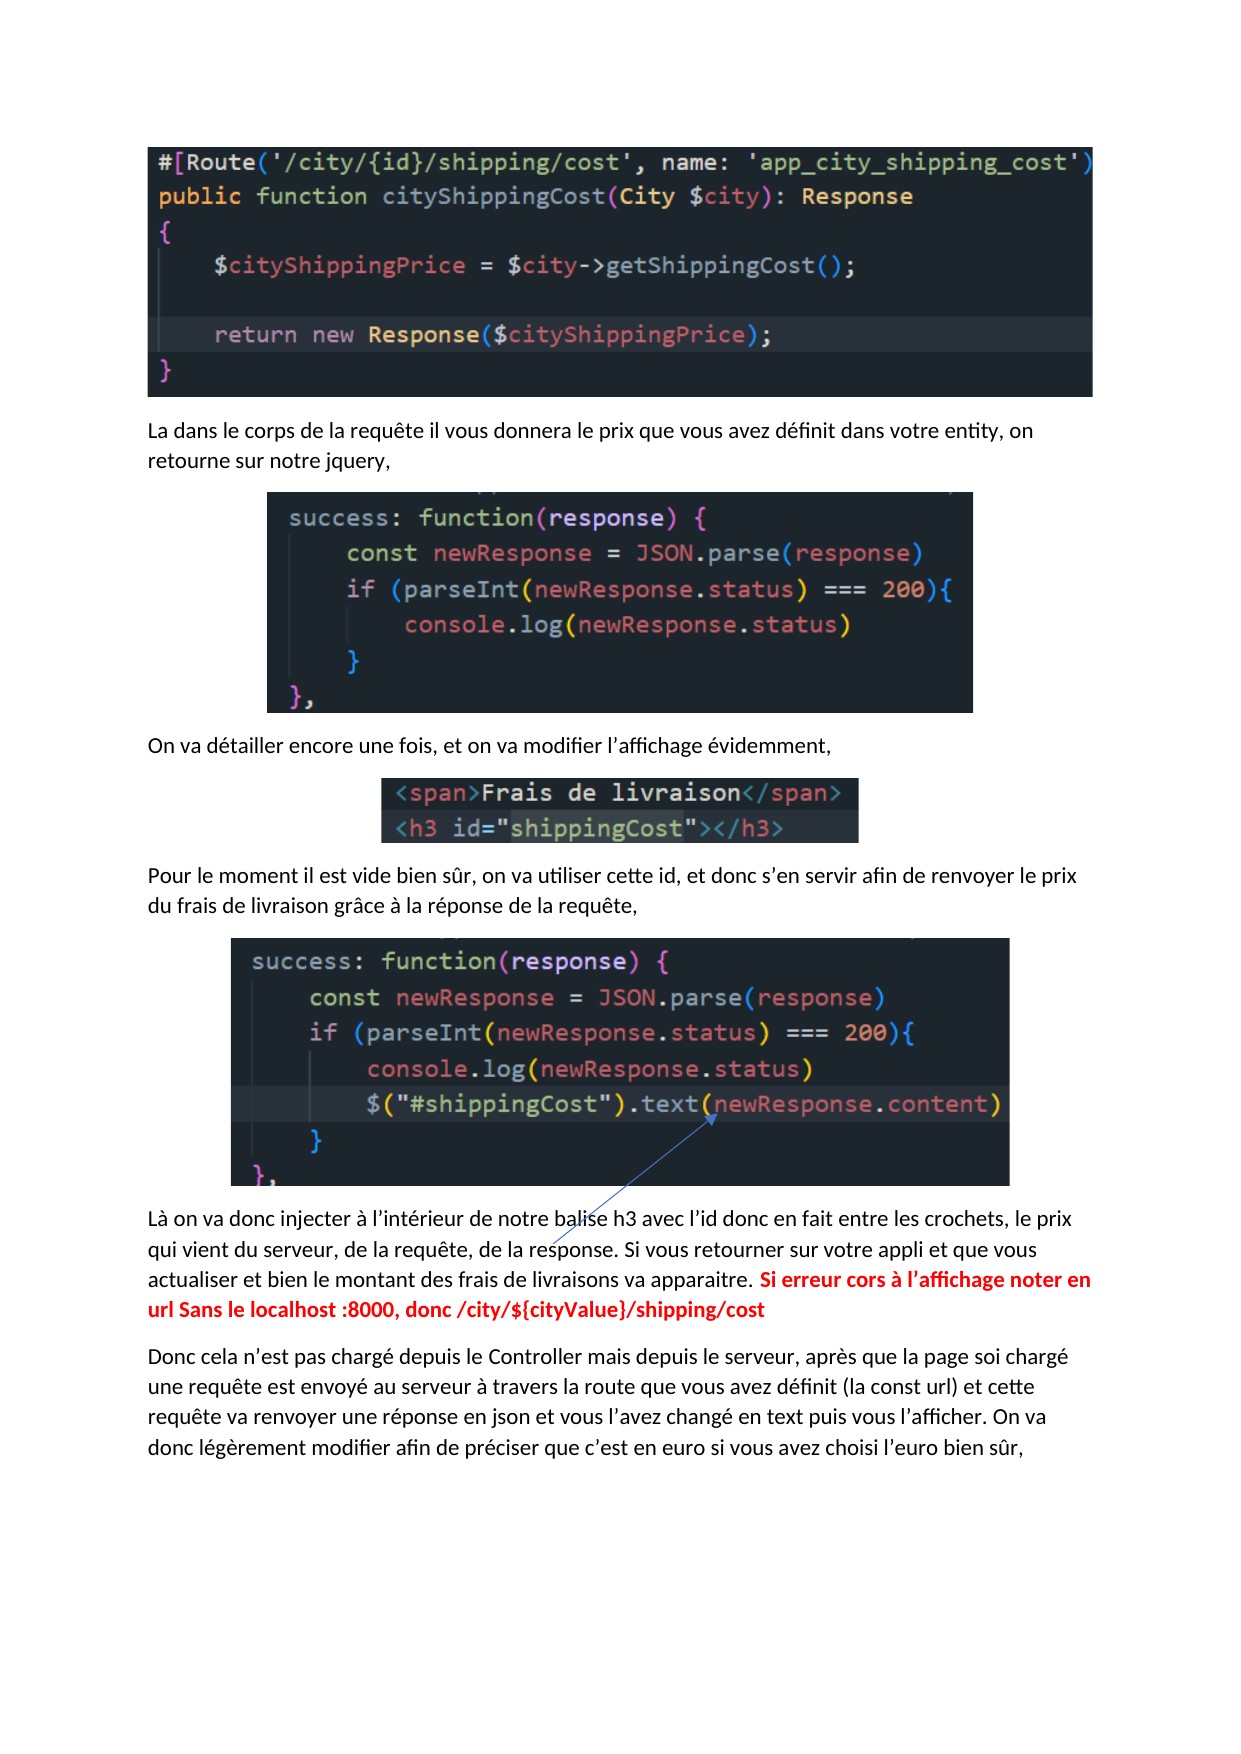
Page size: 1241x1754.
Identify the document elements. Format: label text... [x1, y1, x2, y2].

picture [267, 492, 974, 713]
text Là on va donc injecter à l’intérieur de notre balise h3 avec l’id donc en fait entre les crochets, le prix qui vient du serveur, de la requête, de la response. Si vous retourner sur votre appli et que vous actualiser et bien le montant des frais de livraisons va apparaitre. Si erreur cors à l’affichage noter en url Sans le localhost :8000, donc /city/${cityValue}/shipping/cost [148, 1204, 1093, 1323]
text Donc cela n’est pas chargé depuis le Controller mais depuis le serveur, après que la page soi chargé une requête est envoyé au serveur à travers la route que vous avez définit (la const url) et cette requête va renvoyer une réponse en json et vous l’avez changé en text puis vous l’afficher. On va donc légèrement modifier afin de préciser que c’est en euro si vous avez choisi l’euro bien sûr, [148, 1342, 1093, 1461]
text On va détailler encore une fois, et on va modifier l’affichage évidemment, [148, 732, 1093, 760]
text La dans le corps de la requête il vous donnera le prix que vous avez définit dans votre entity, on retourne sur notre jquery, [148, 416, 1093, 474]
picture [147, 147, 1093, 397]
picture [381, 778, 859, 843]
text Pour le moment il est vide bien sûr, on va utiliser cette id, et donc s’en servir afin de renvoyer le prix du frais de livraison grâce à la réponse de la requête, [148, 861, 1093, 919]
picture [230, 938, 1010, 1186]
